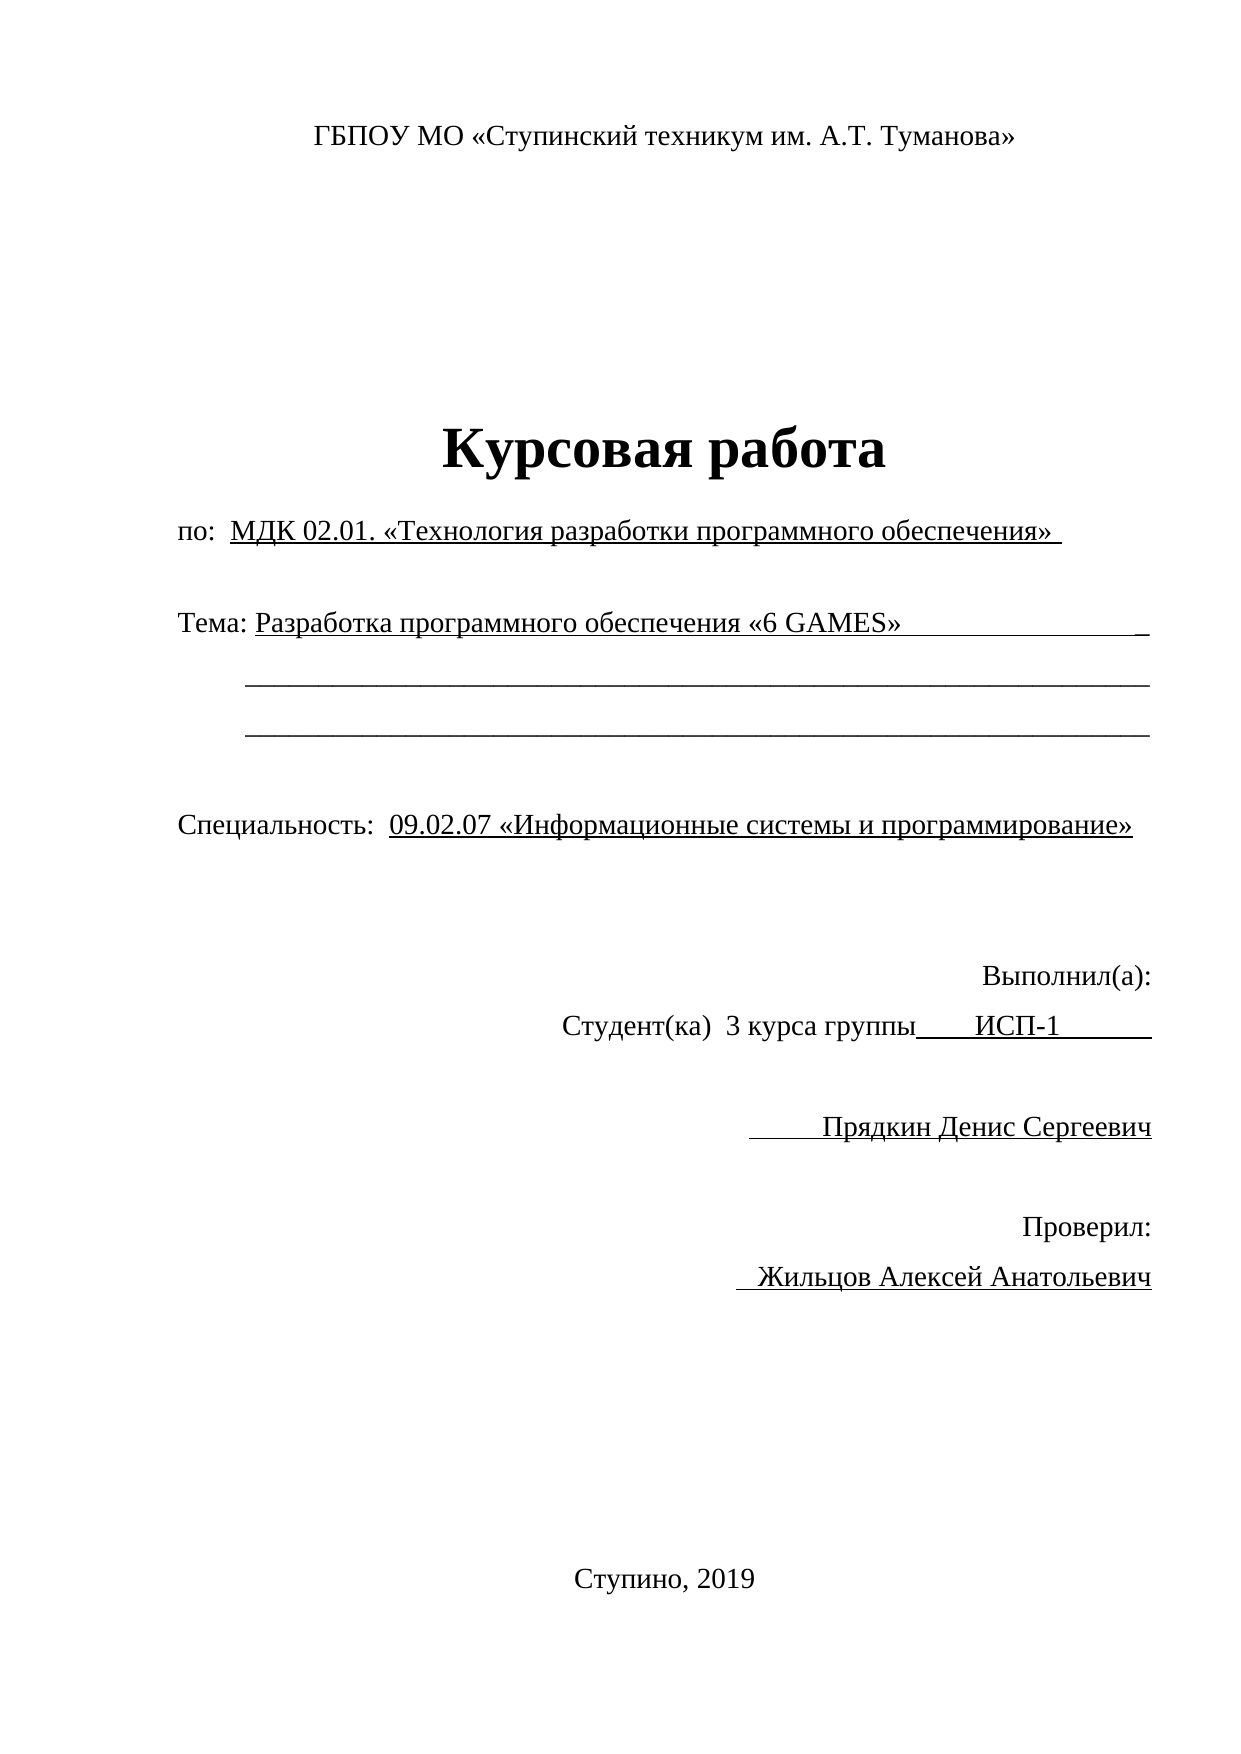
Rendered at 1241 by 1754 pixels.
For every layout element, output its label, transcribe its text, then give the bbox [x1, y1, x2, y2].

text Тема: Разработка программного обеспечения «6 GAMES» _ [177, 606, 1152, 639]
text ______________________________________________________________ [177, 656, 1152, 689]
text Проверил: [177, 1209, 1152, 1243]
text ГБПОУ МО «Ступинский техникум им. А.Т. Туманова» [177, 118, 1152, 152]
text Выполнил(а): [177, 958, 1152, 991]
text Специальность: 09.02.07 «Информационные системы и программирование» [177, 807, 1152, 840]
text ______________________________________________________________ [177, 706, 1152, 740]
text Студент(ка) 3 курса группы ИСП-1 [177, 1008, 1152, 1042]
text Прядкин Денис Сергеевич [177, 1109, 1152, 1142]
text Жильцов Алексей Анатольевич [177, 1259, 1152, 1293]
text Курсовая работа [177, 413, 1152, 480]
text Ступино, 2019 [177, 1561, 1152, 1595]
text по: МДК 02.01. «Технология разработки программного обеспечения» [177, 513, 1152, 547]
